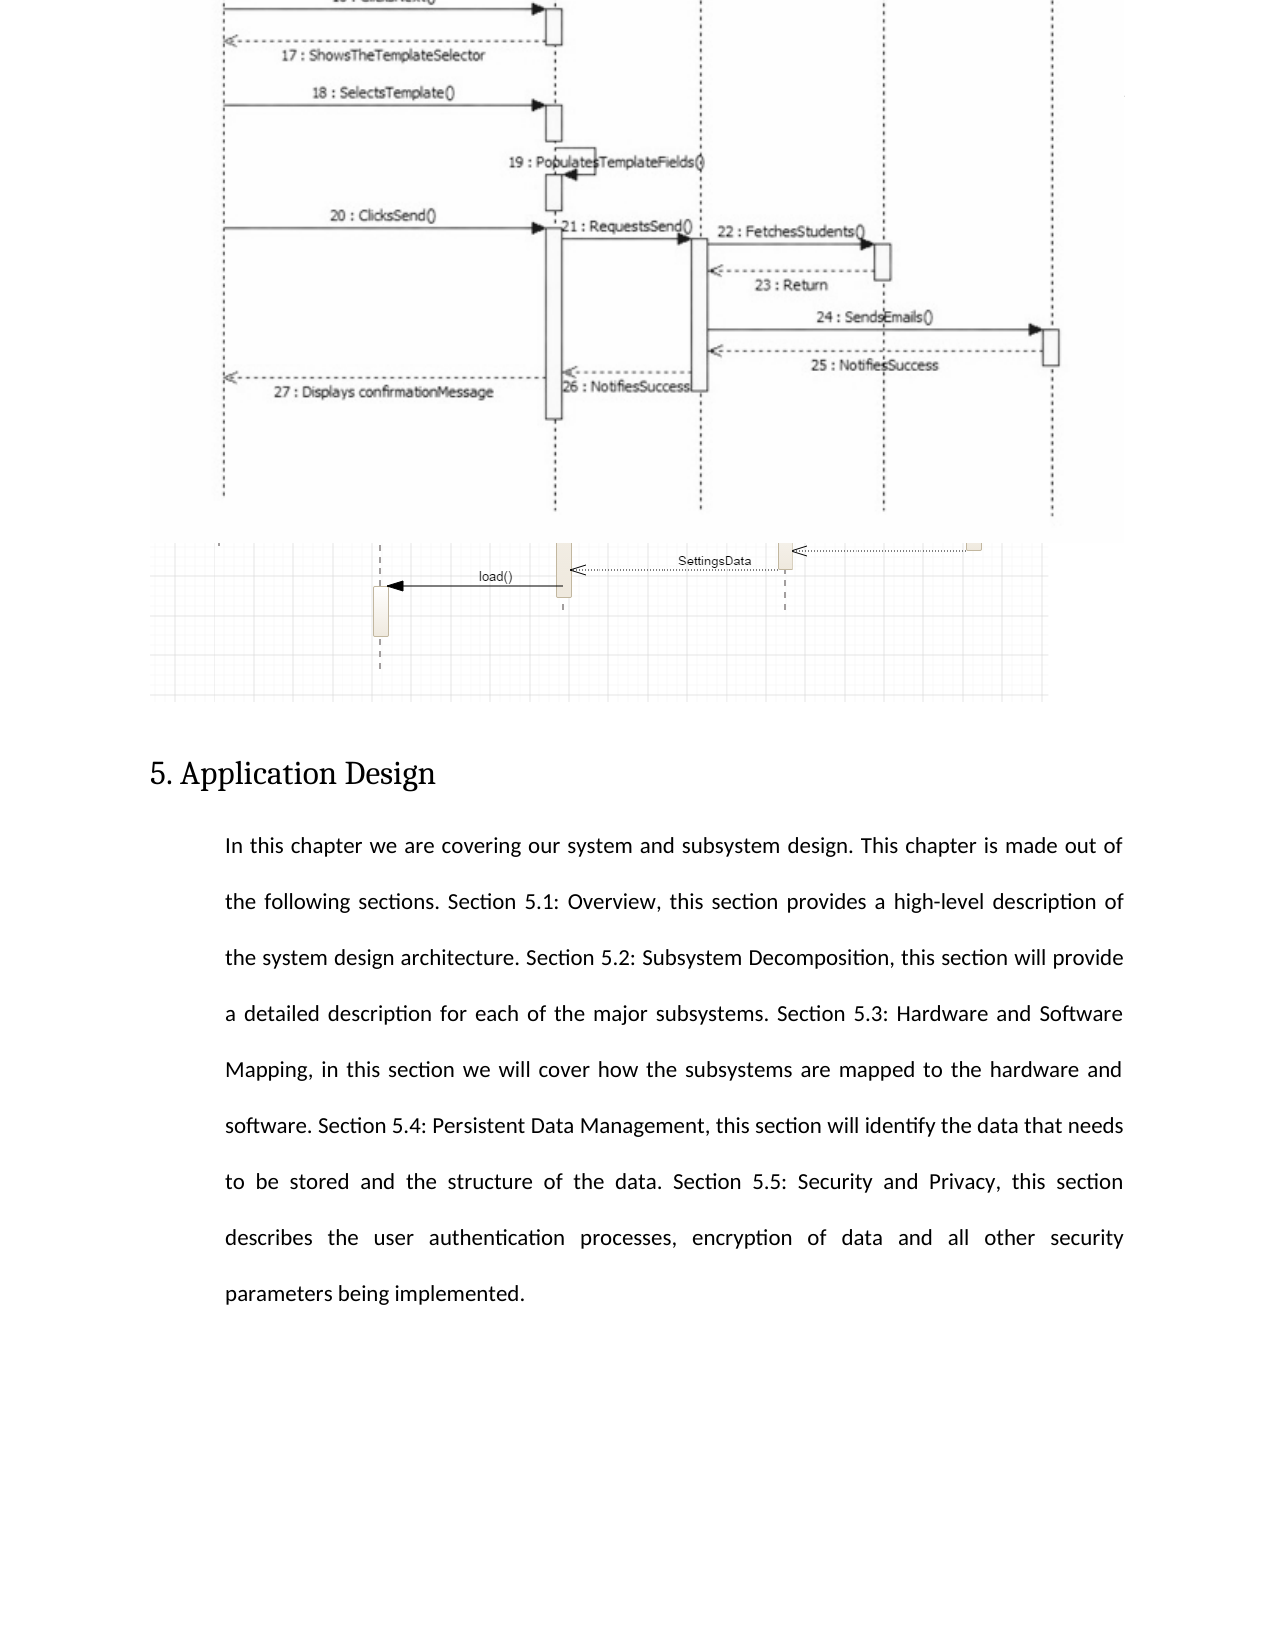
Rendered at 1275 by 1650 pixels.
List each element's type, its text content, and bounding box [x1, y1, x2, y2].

picture [150, 0, 1124, 702]
subtitle 5. Application Design [150, 754, 1125, 793]
text In this chapter we are covering our system and subsystem design. This chapter is made out of the following sections. Section 5.1: Overview, this section provides a high-level description of the system design architecture. Section 5.2: Subsystem Decomposition, this section will provide a detailed description for each of the major subsystems. Section 5.3: Hardware and Software Mapping, in this section we will cover how the subsystems are mapped to the hardware and software. Section 5.4: Persistent Data Management, this section will identify the data that needs to be stored and the structure of the data. Section 5.5: Security and Privacy, this section describes the user authentication processes, encryption of data and all other security parameters being implemented. [225, 831, 1125, 1307]
